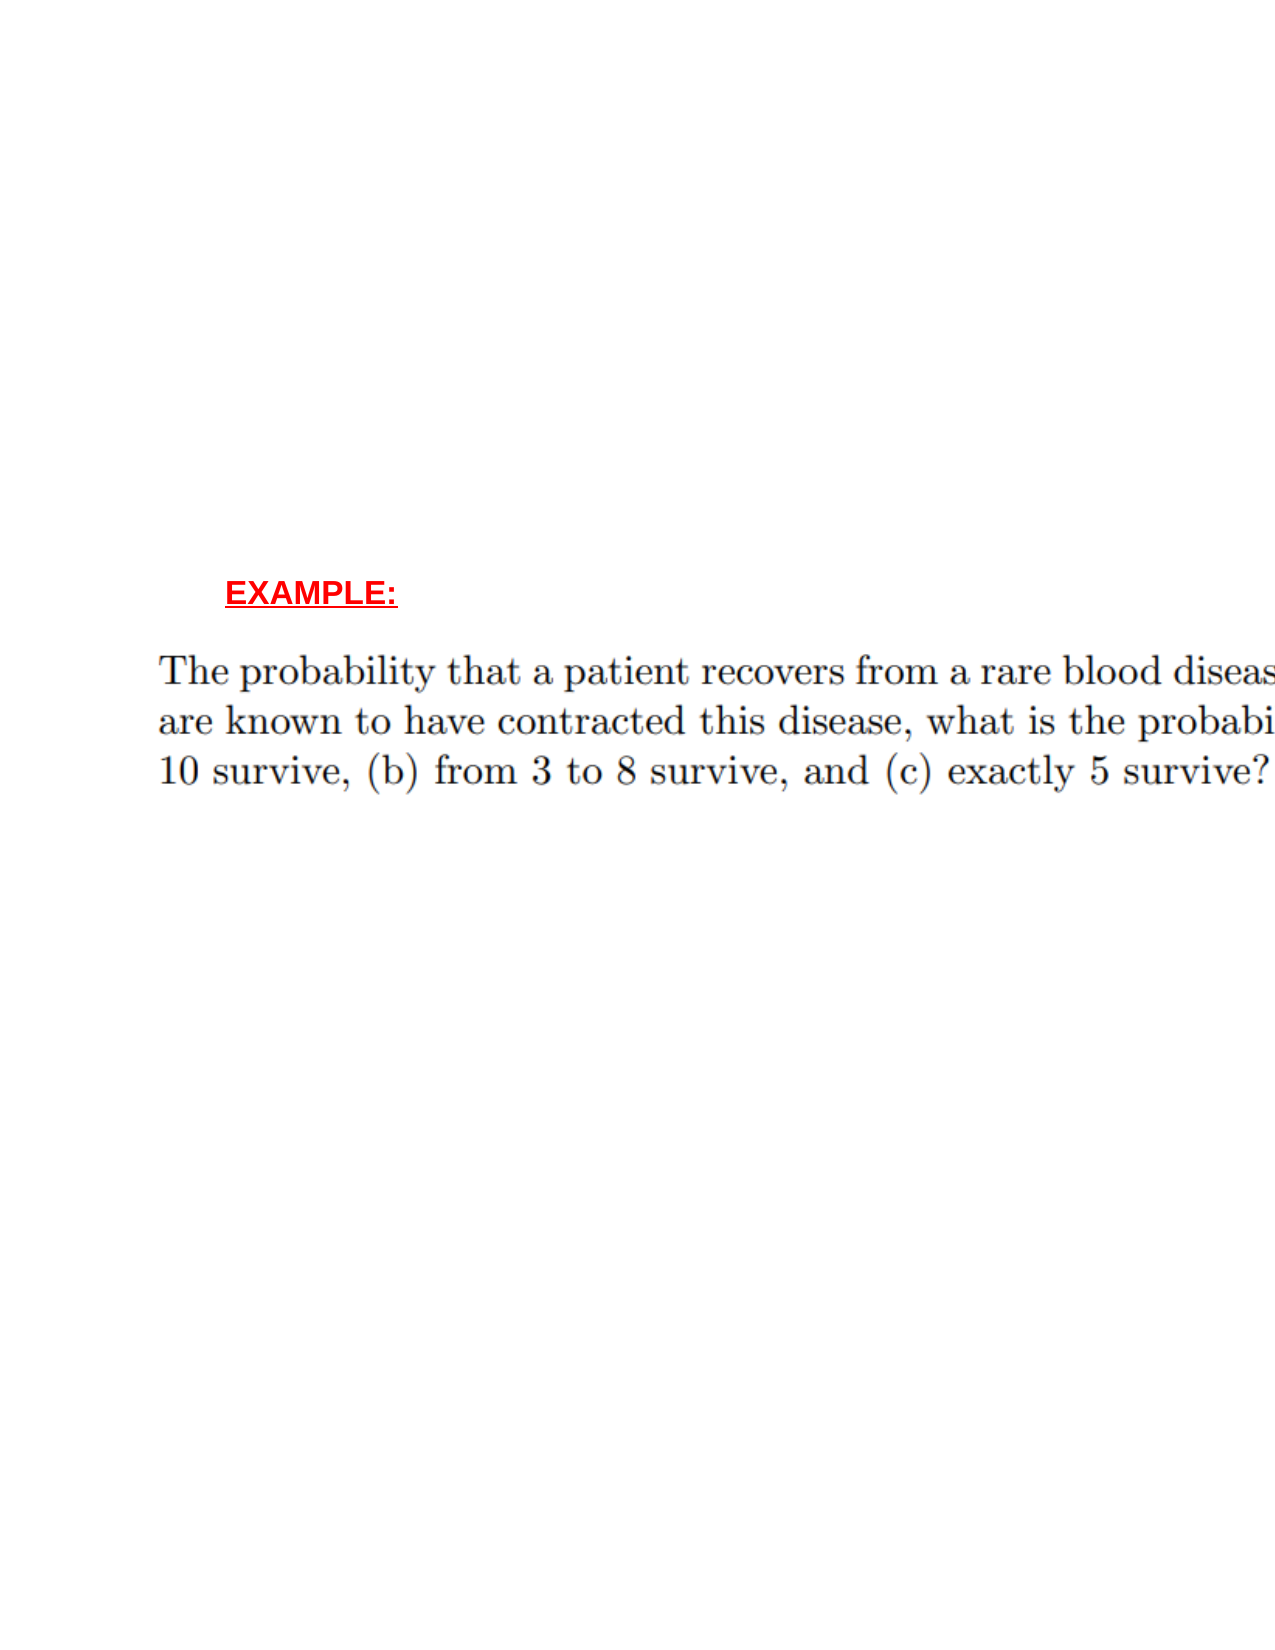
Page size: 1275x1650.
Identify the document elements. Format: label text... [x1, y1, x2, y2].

picture [150, 639, 1275, 801]
text EXAMPLE: [150, 573, 1125, 639]
